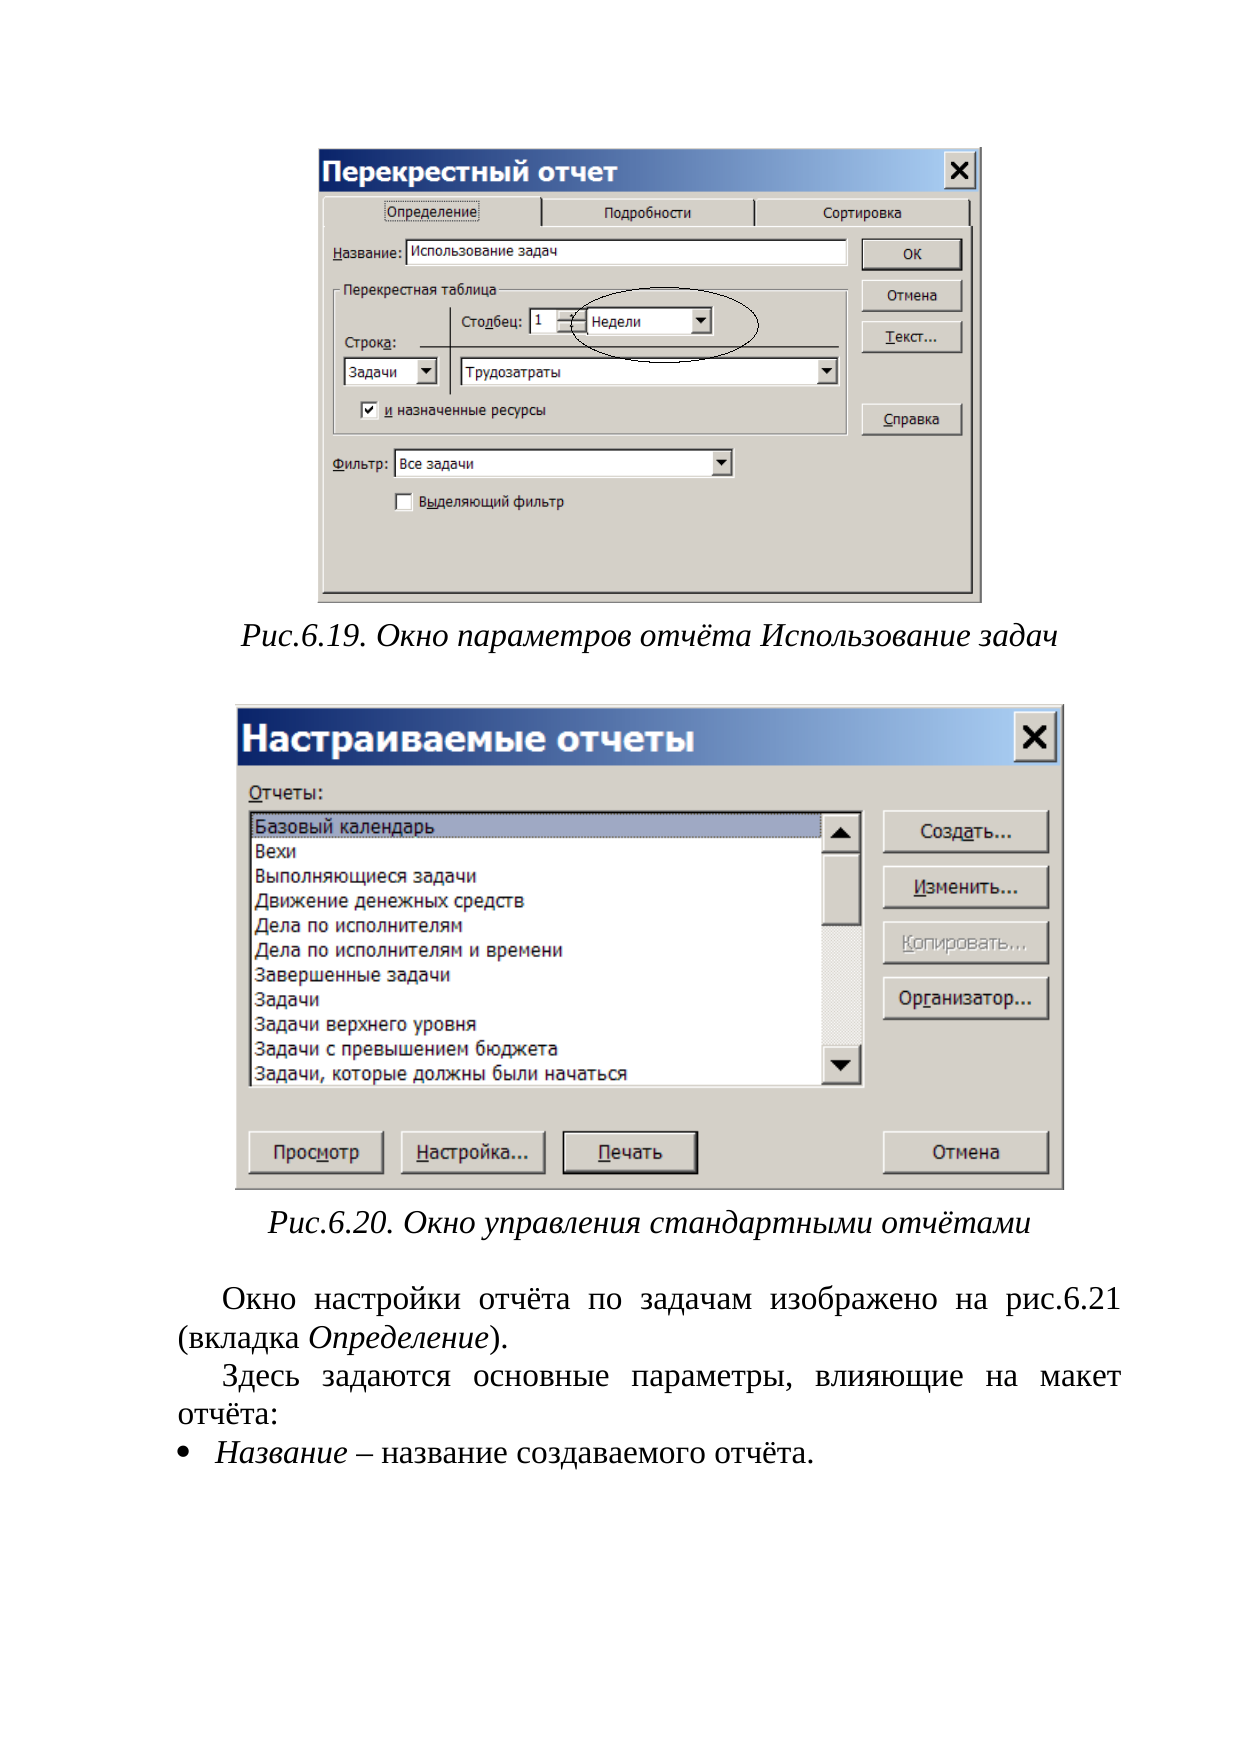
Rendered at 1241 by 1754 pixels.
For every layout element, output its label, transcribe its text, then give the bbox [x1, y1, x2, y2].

text Окно настройки отчёта по задачам изображено на рис.6.21 (вкладка Определение). [177, 1278, 1122, 1355]
text Рис.6.19. Окно параметров отчёта Использование задач [177, 615, 1122, 653]
picture [235, 704, 1065, 1190]
list Название – название создаваемого отчёта. [177, 1432, 1122, 1470]
text Рис.6.20. Окно управления стандартными отчётами [177, 1202, 1122, 1240]
picture [317, 147, 982, 603]
text Здесь задаются основные параметры, влияющие на макет отчёта: [177, 1355, 1122, 1432]
